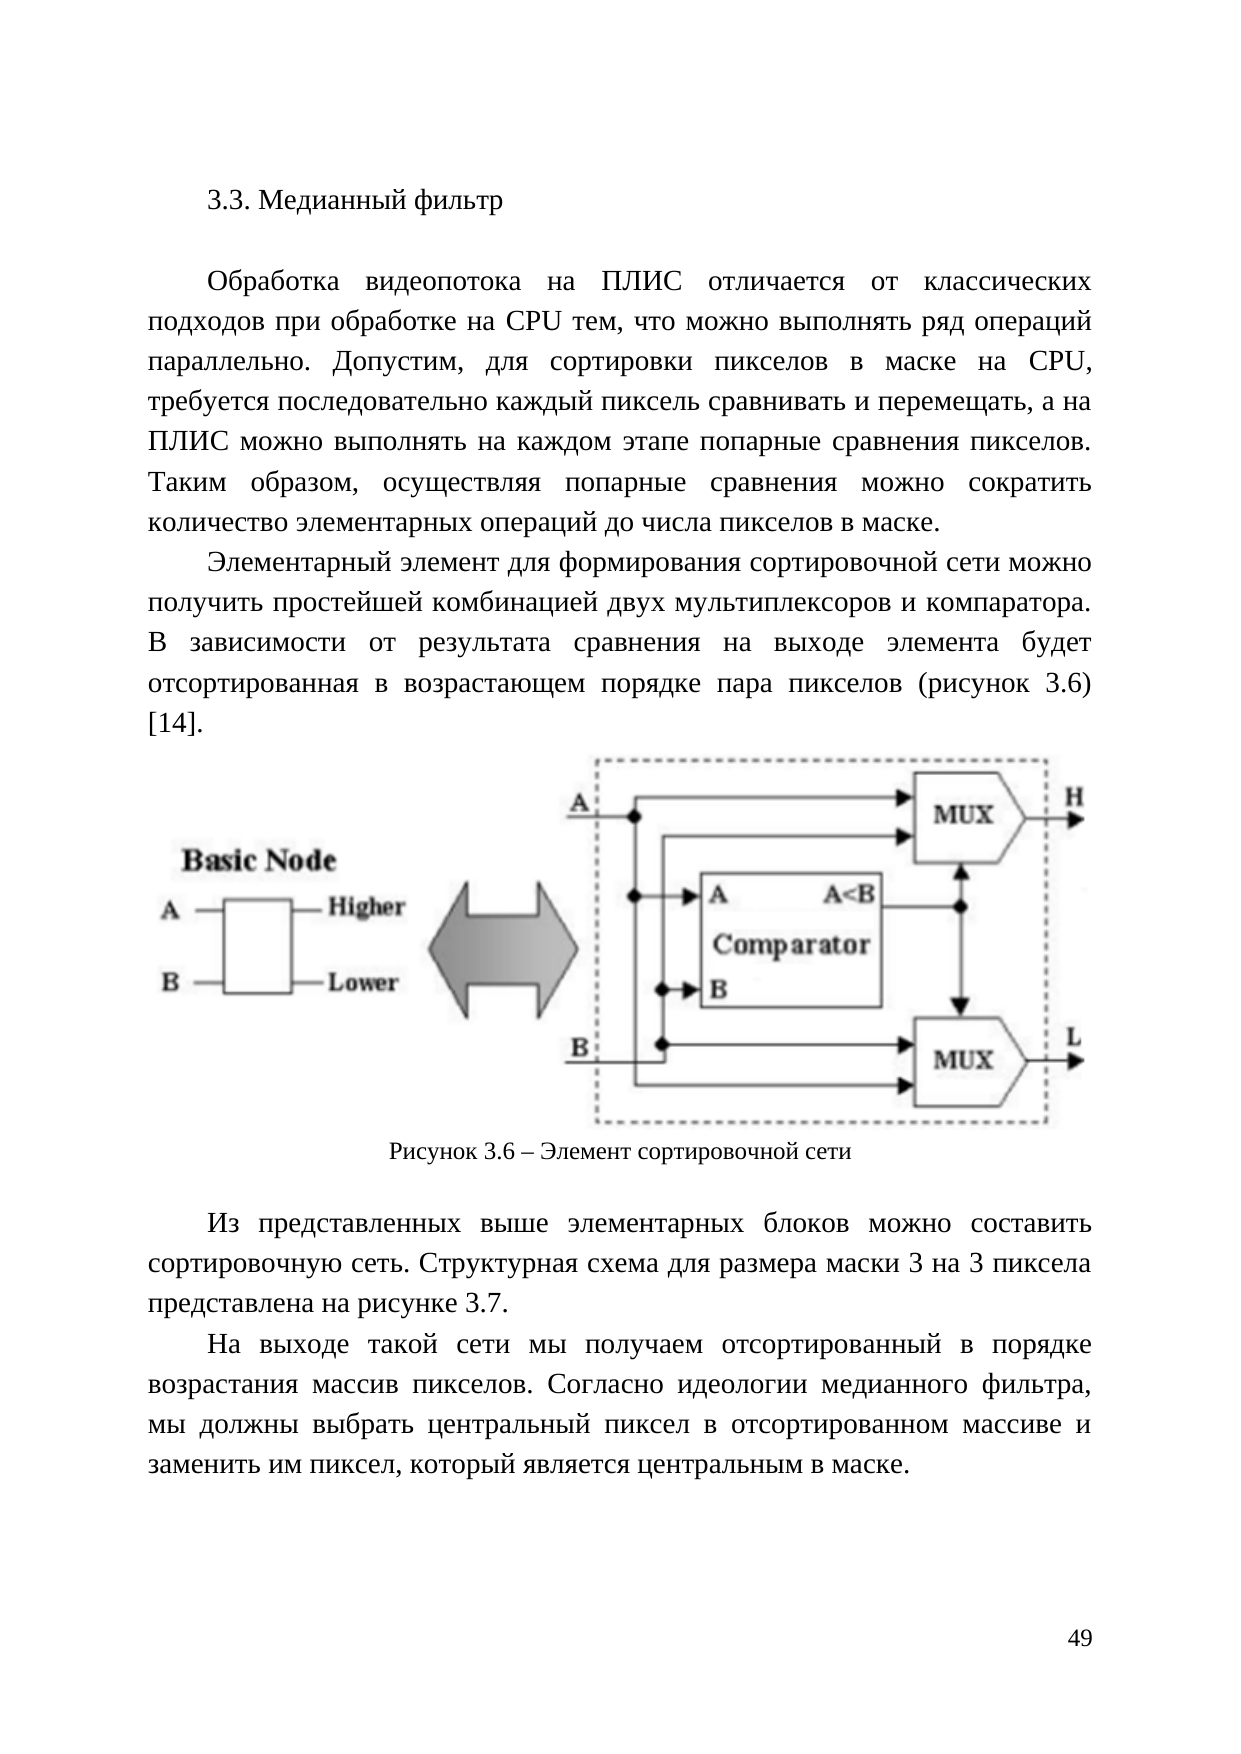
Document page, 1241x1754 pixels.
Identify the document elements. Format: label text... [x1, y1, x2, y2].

text Рисунок 3.6 – Элемент сортировочной сети [148, 1136, 1092, 1165]
text Из представленных выше элементарных блоков можно составить сортировочную сеть. Структурная схема для размера маски 3 на 3 пиксела представлена на рисунке 3.7. [148, 1205, 1092, 1319]
picture [151, 745, 1089, 1131]
text На выходе такой сети мы получаем отсортированный в порядке возрастания массив пикселов. Согласно идеологии медианного фильтра, мы должны выбрать центральный пиксел в отсортированном массиве и заменить им пиксел, который является центральным в маске. [148, 1326, 1092, 1480]
text Обработка видеопотока на ПЛИС отличается от классических подходов при обработке на CPU тем, что можно выполнять ряд операций параллельно. Допустим, для сортировки пикселов в маске на CPU, требуется последовательно каждый пиксель сравнивать и перемещать, а на ПЛИС можно выполнять на каждом этапе попарные сравнения пикселов. Таким образом, осуществляя попарные сравнения можно сократить количество элементарных операций до числа пикселов в маске. [148, 263, 1092, 537]
list Медианный фильтр [148, 182, 1092, 216]
text Элементарный элемент для формирования сортировочной сети можно получить простейшей комбинацией двух мультиплексоров и компаратора. В зависимости от результата сравнения на выходе элемента будет отсортированная в возрастающем порядке пара пикселов (рисунок 3.6) [14]. [148, 544, 1092, 738]
